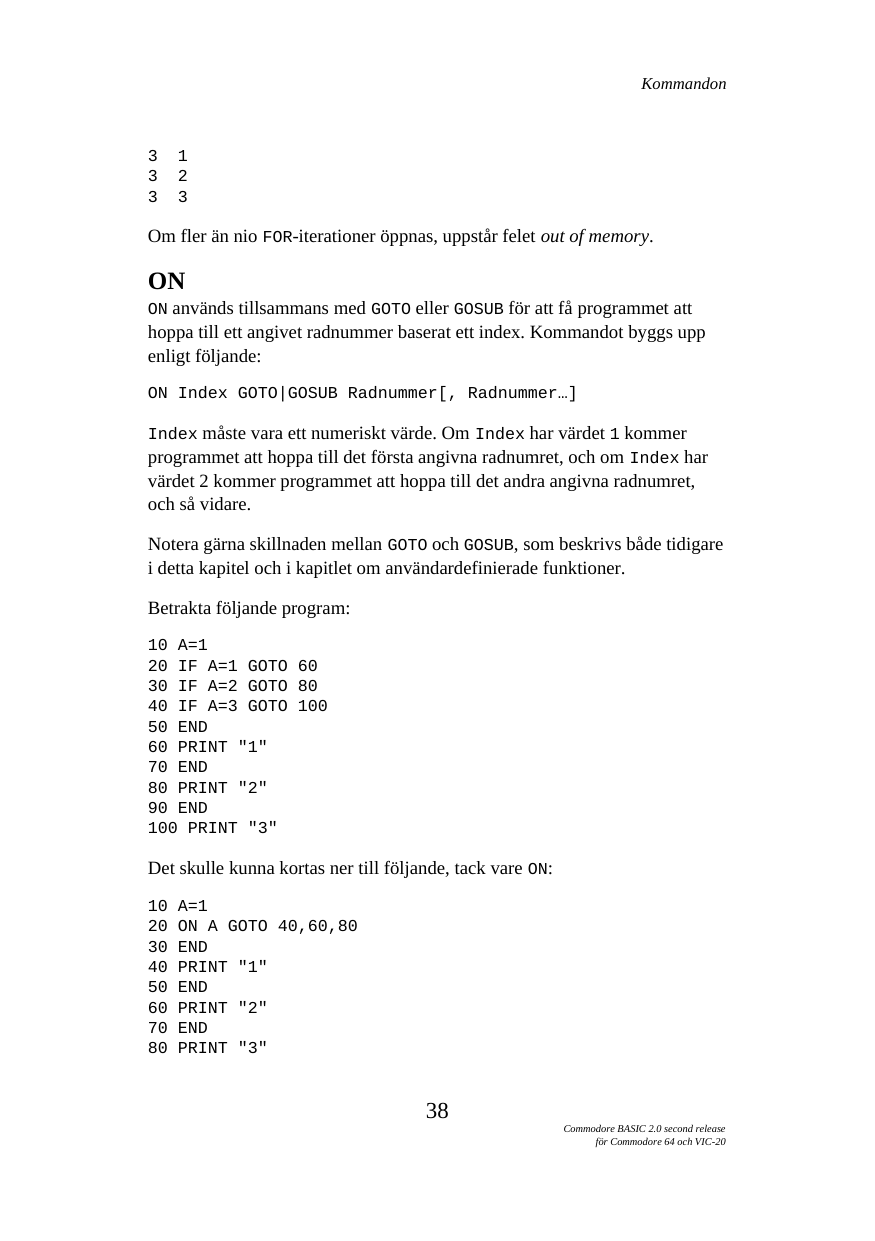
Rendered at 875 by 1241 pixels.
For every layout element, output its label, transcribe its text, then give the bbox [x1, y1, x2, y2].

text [148, 148, 726, 207]
text Om fler än nio FOR-iterationer öppnas, uppstår felet out of memory. [148, 225, 726, 248]
text 10 A=1 20 ON A GOTO 40,60,80 30 END 40 PRINT "1" 50 END 60 PRINT "2" 70 END 80 PRINT "3" [148, 898, 726, 1059]
text ON Index GOTO|GOSUB Radnummer[, Radnummer…] [148, 384, 726, 403]
text Notera gärna skillnaden mellan GOTO och GOSUB, som beskrivs både tidigare i detta kapitel och i kapitlet om användardefinierade funktioner. [148, 533, 726, 579]
text Index måste vara ett numeriskt värde. Om Index har värdet 1 kommer programmet att hoppa till det första angivna radnumret, och om Index har värdet 2 kommer programmet att hoppa till det andra angivna radnumret, och så vidare. [148, 422, 726, 515]
text ON används tillsammans med GOTO eller GOSUB för att få programmet att hoppa till ett angivet radnummer baserat ett index. Kommandot byggs upp enligt följande: [148, 297, 726, 366]
text Betrakta följande program: [148, 597, 726, 619]
text Det skulle kunna kortas ner till följande, tack vare ON: [148, 857, 726, 879]
subtitle ON [148, 266, 726, 295]
text 10 A=1 20 IF A=1 GOTO 60 30 IF A=2 GOTO 80 40 IF A=3 GOTO 100 50 END 60 PRINT "1" 70 END 80 PRINT "2" 90 END 100 PRINT "3" [148, 637, 726, 839]
